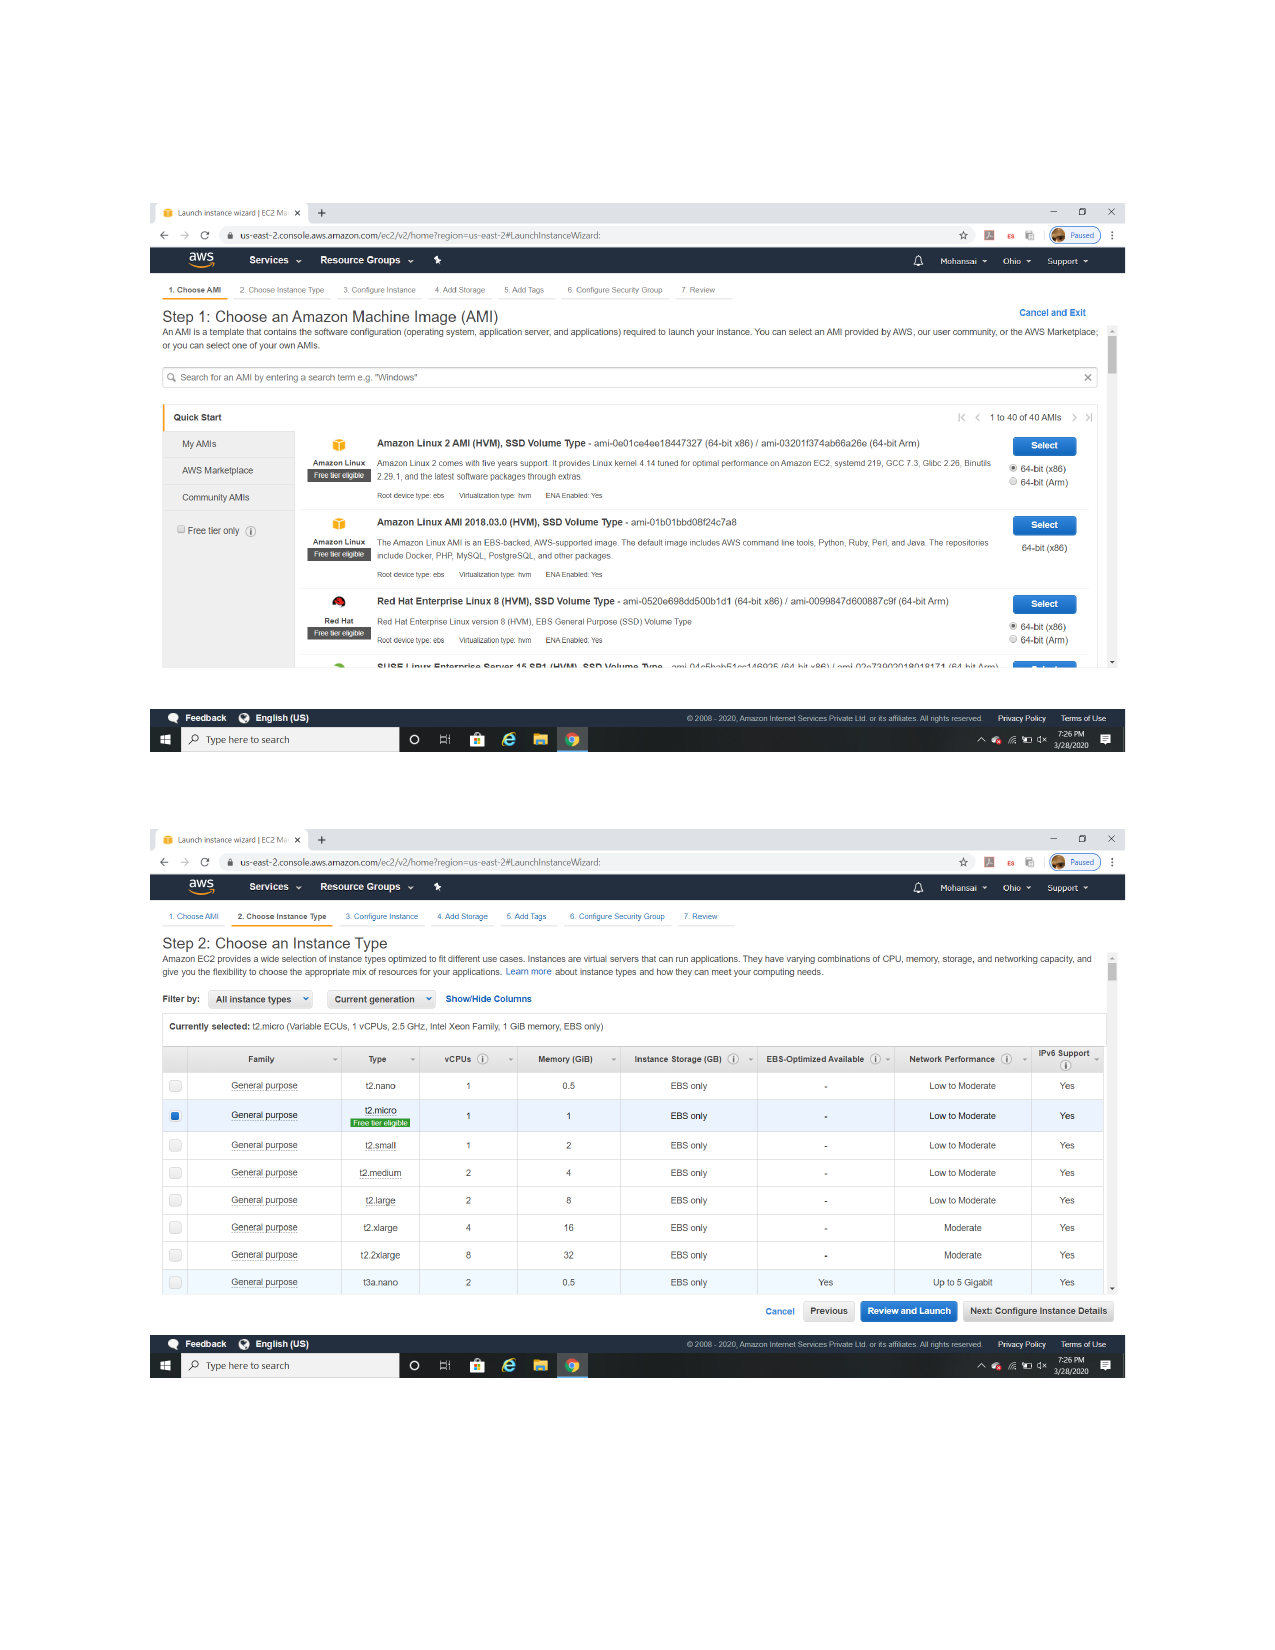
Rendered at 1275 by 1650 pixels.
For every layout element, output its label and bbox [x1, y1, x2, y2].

picture [150, 203, 1125, 752]
picture [150, 829, 1125, 1378]
